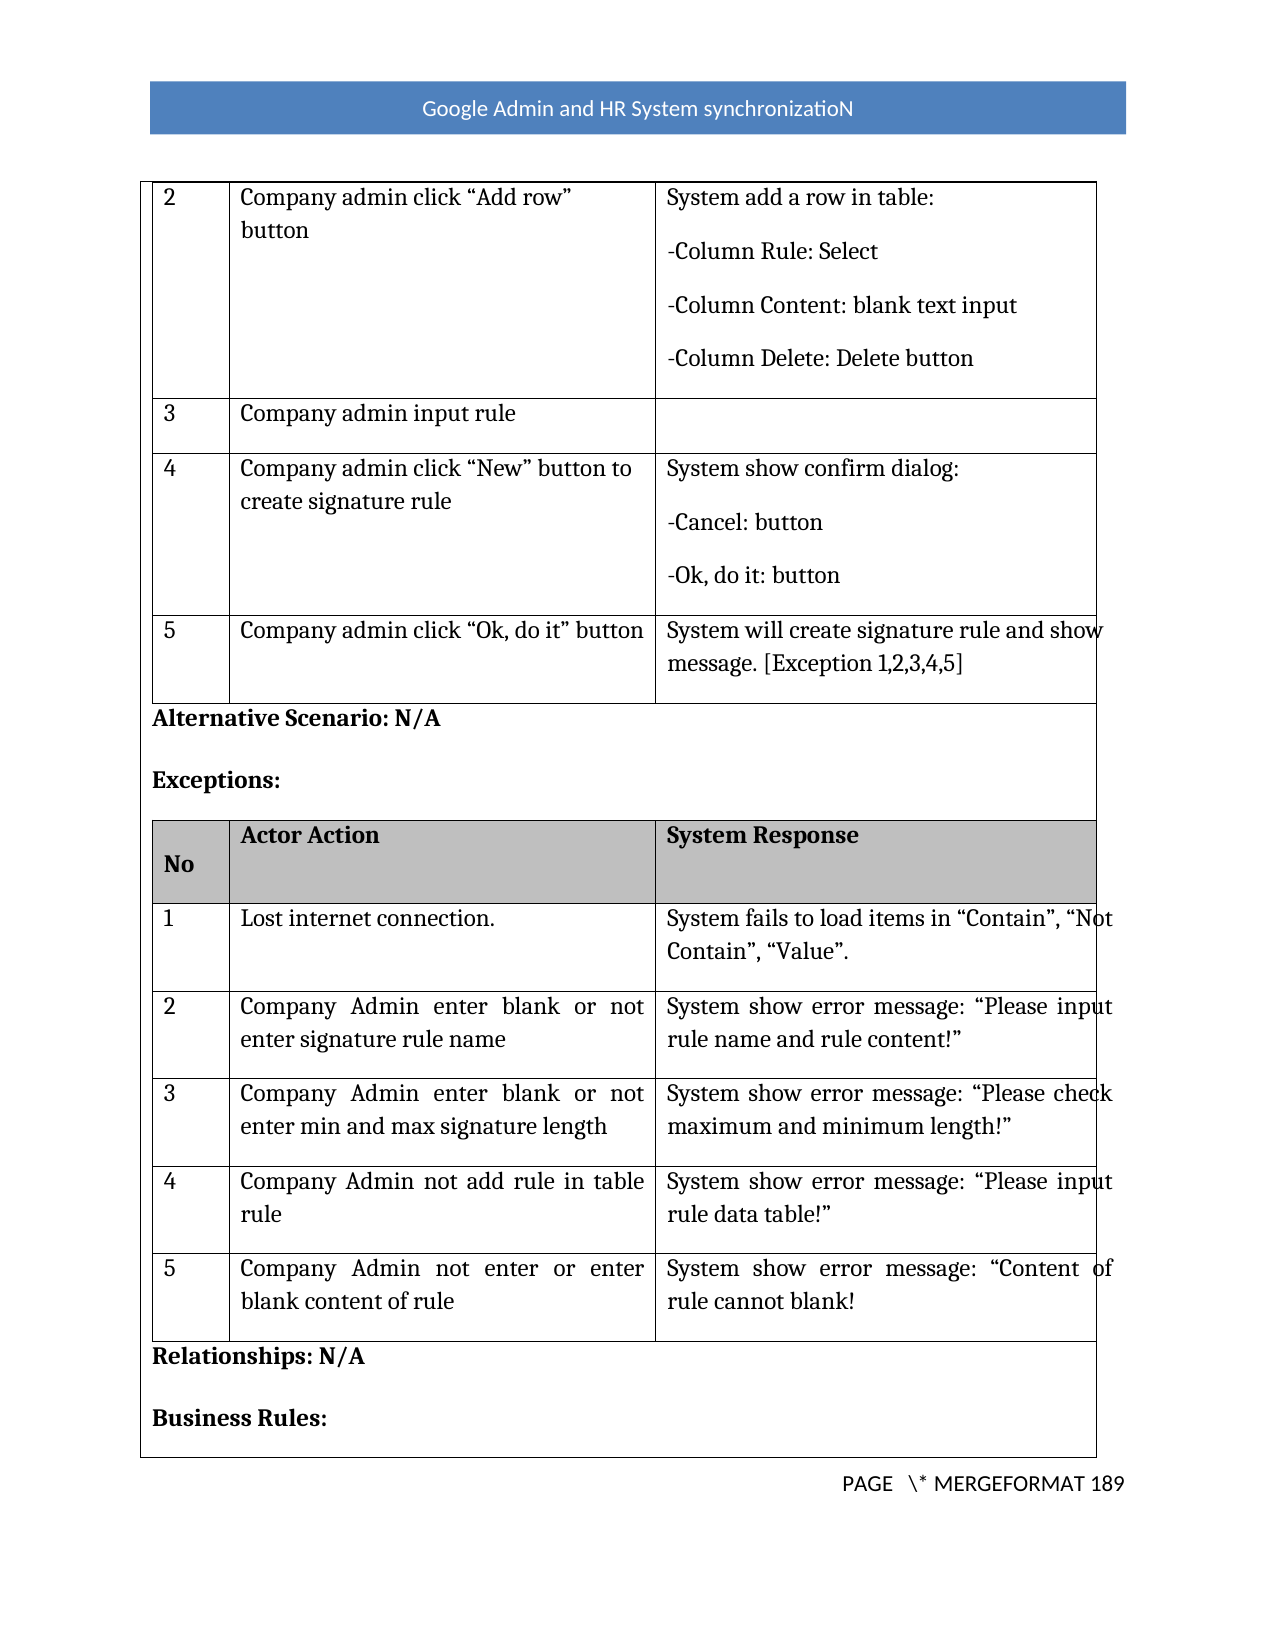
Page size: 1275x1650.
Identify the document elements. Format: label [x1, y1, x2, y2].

table_cell [141, 182, 1096, 1457]
